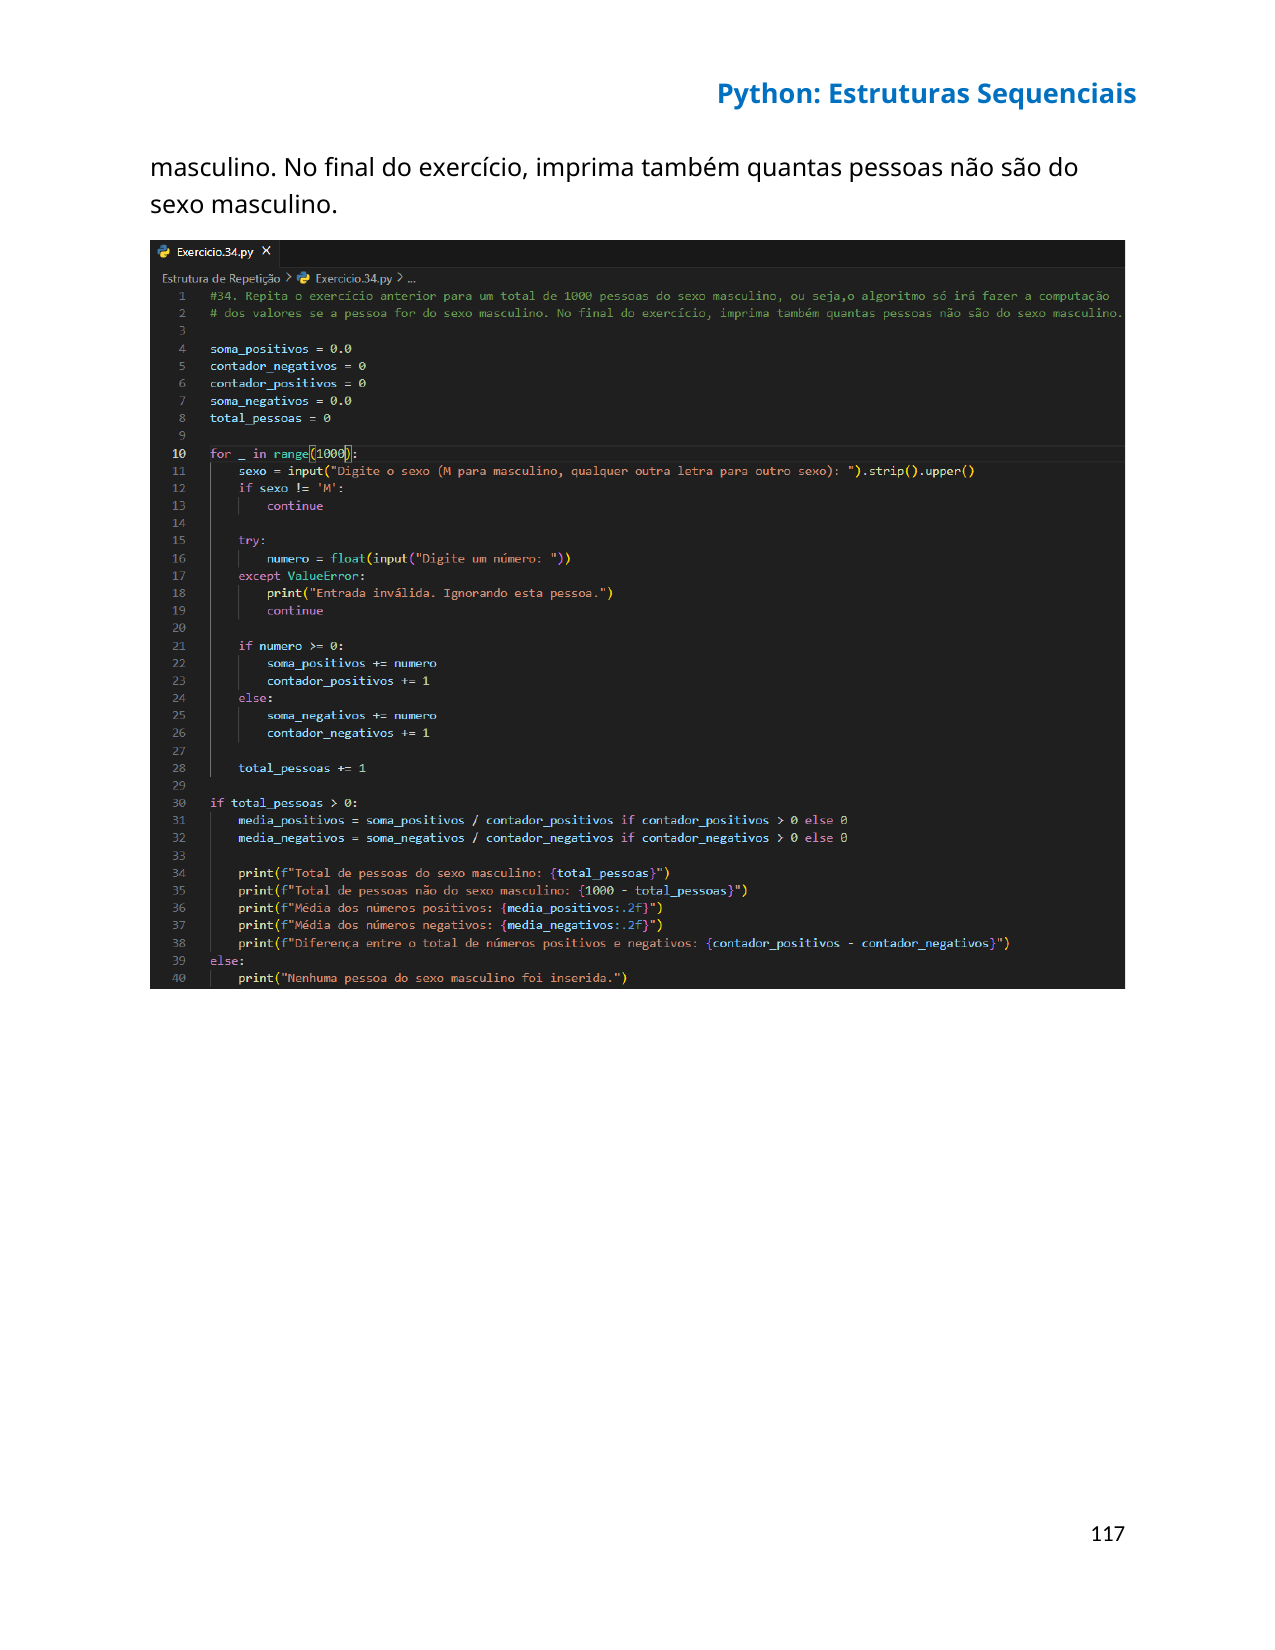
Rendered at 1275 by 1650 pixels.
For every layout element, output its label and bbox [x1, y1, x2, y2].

picture [150, 240, 1125, 989]
text [150, 150, 1125, 221]
